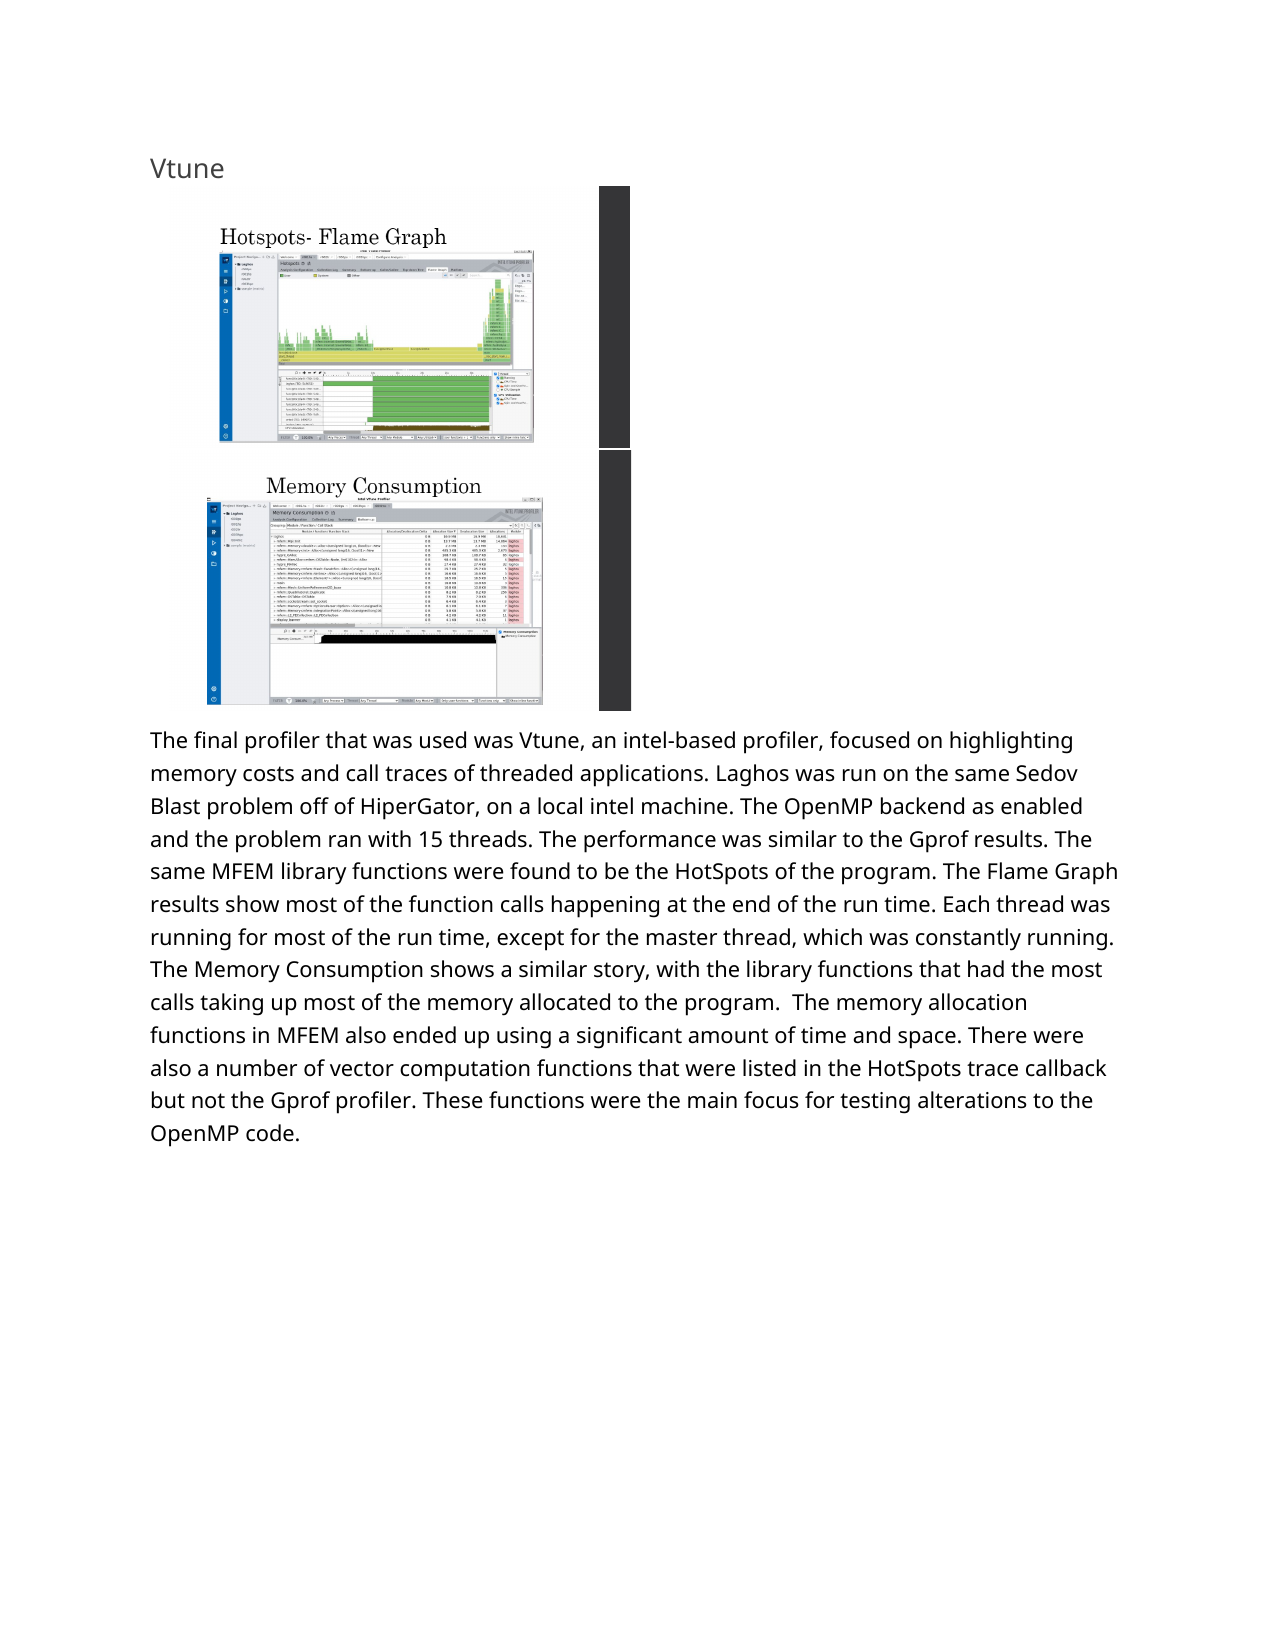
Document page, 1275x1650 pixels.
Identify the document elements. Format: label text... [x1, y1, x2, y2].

subtitle Vtune [150, 150, 1125, 187]
text The final profiler that was used was Vtune, an intel-based profiler, focused on highlighting memory costs and call traces of threaded applications. Laghos was run on the same Sedov Blast problem off of HiperGator, on a local intel machine. The OpenMP backend as enabled and the problem ran with 15 threads. The performance was similar to the Gprof results. The same MFEM library functions were found to be the HotSpots of the program. The Flame Graph results show most of the function calls happening at the end of the run time. Each thread was running for most of the run time, except for the master thread, which was constantly running. The Memory Consumption shows a similar story, with the library functions that had the most calls taking up most of the memory allocated to the program. The memory allocation functions in MFEM also ended up using a significant amount of time and space. There were also a number of vector computation functions that were listed in the HotSpots trace callback but not the Gprof profiler. These functions were the main focus for testing alterations to the OpenMP code. [150, 726, 1125, 1148]
